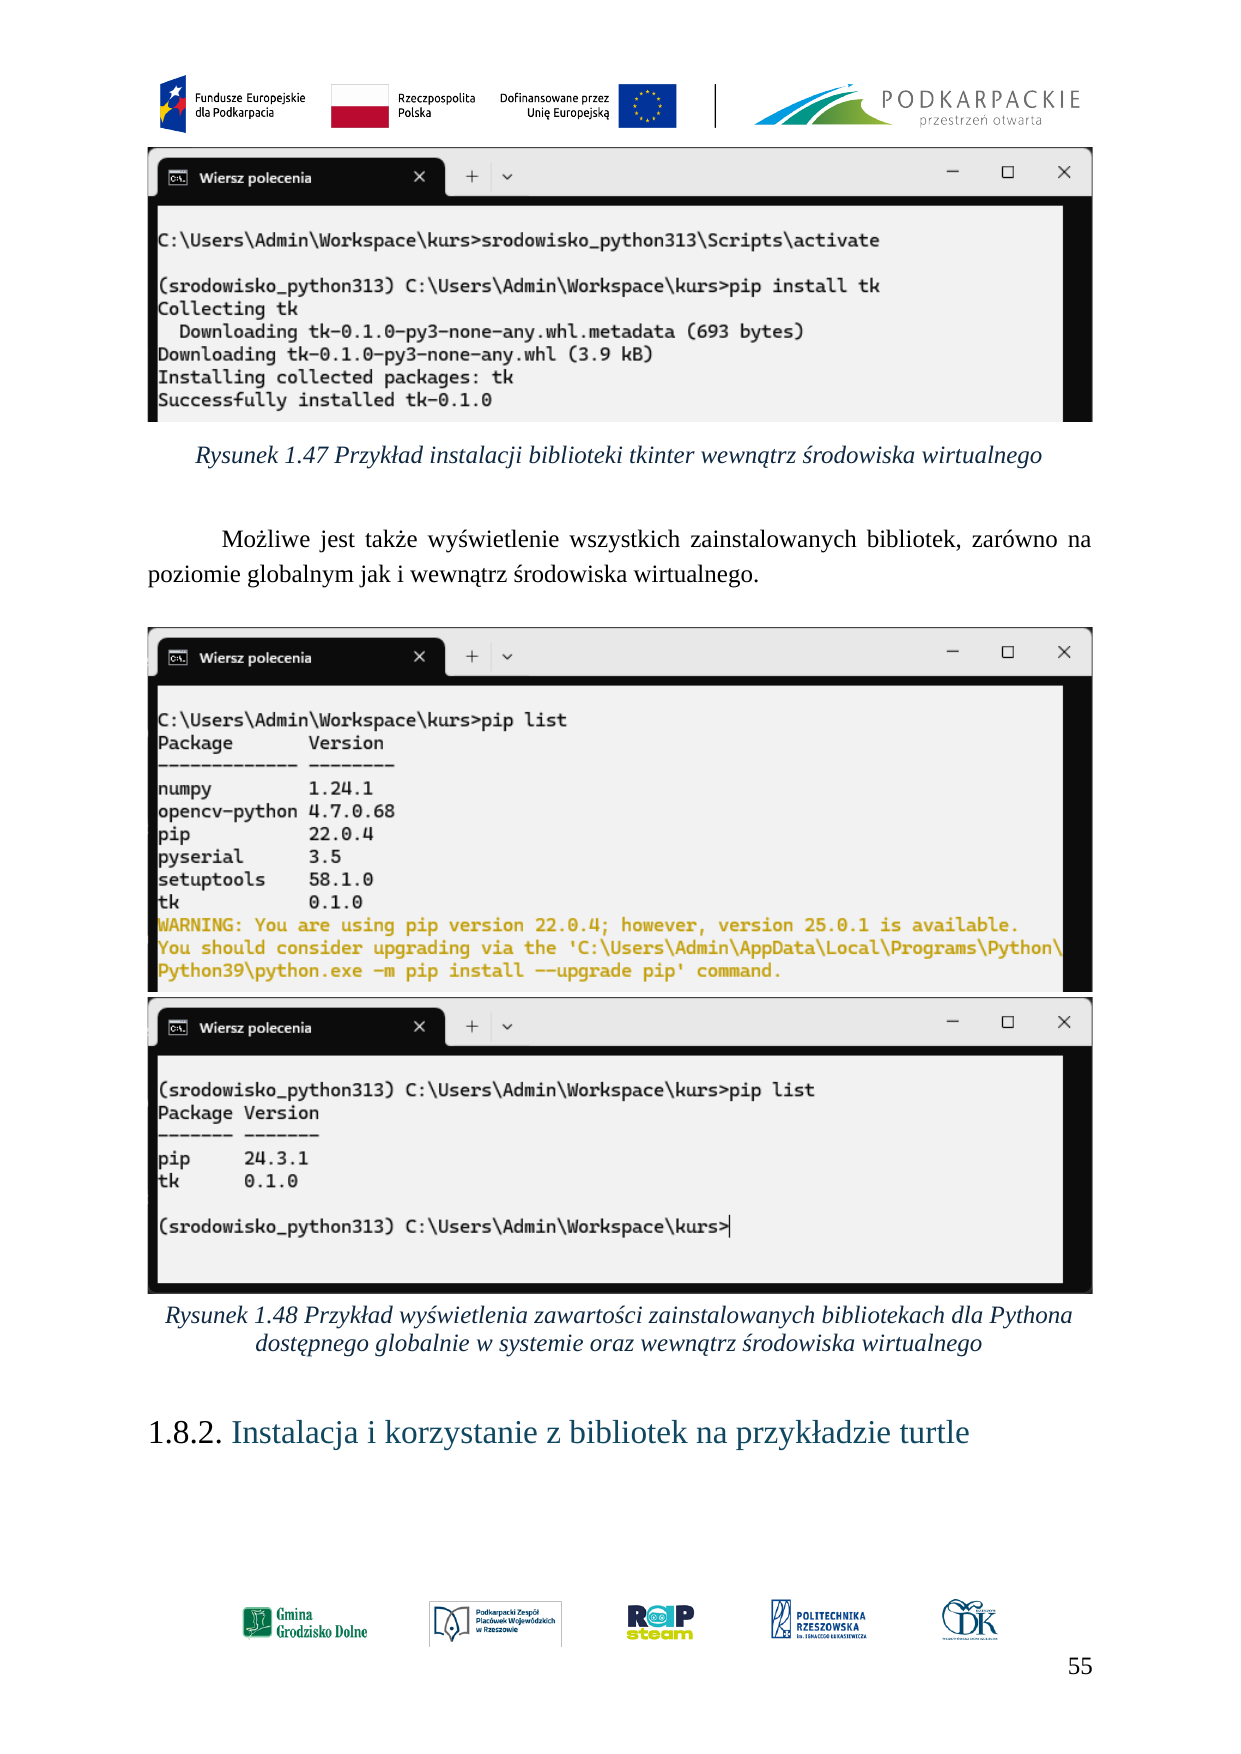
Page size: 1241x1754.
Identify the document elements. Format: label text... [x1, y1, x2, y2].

text Możliwe jest także wyświetlenie wszystkich zainstalowanych bibliotek, zarówno na poziomie globalnym jak i wewnątrz środowiska wirtualnego. [148, 524, 1092, 587]
picture [147, 997, 1093, 1294]
picture [147, 60, 1093, 422]
picture [242, 1585, 998, 1652]
picture [147, 627, 1093, 992]
text Rysunek 1.49 Przykład wyświetlenia zawartości zainstalowanych bibliotekach dla Pythona dostępnego globalnie w systemie oraz wewnątrz środowiska wirtualnego [148, 1300, 1092, 1357]
text Rysunek 1.48 Przykład instalacji biblioteki tkinter wewnątrz środowiska wirtualnego [148, 440, 1092, 469]
subtitle Instalacja i korzystanie z bibliotek na przykładzie turtle [148, 1412, 1092, 1451]
